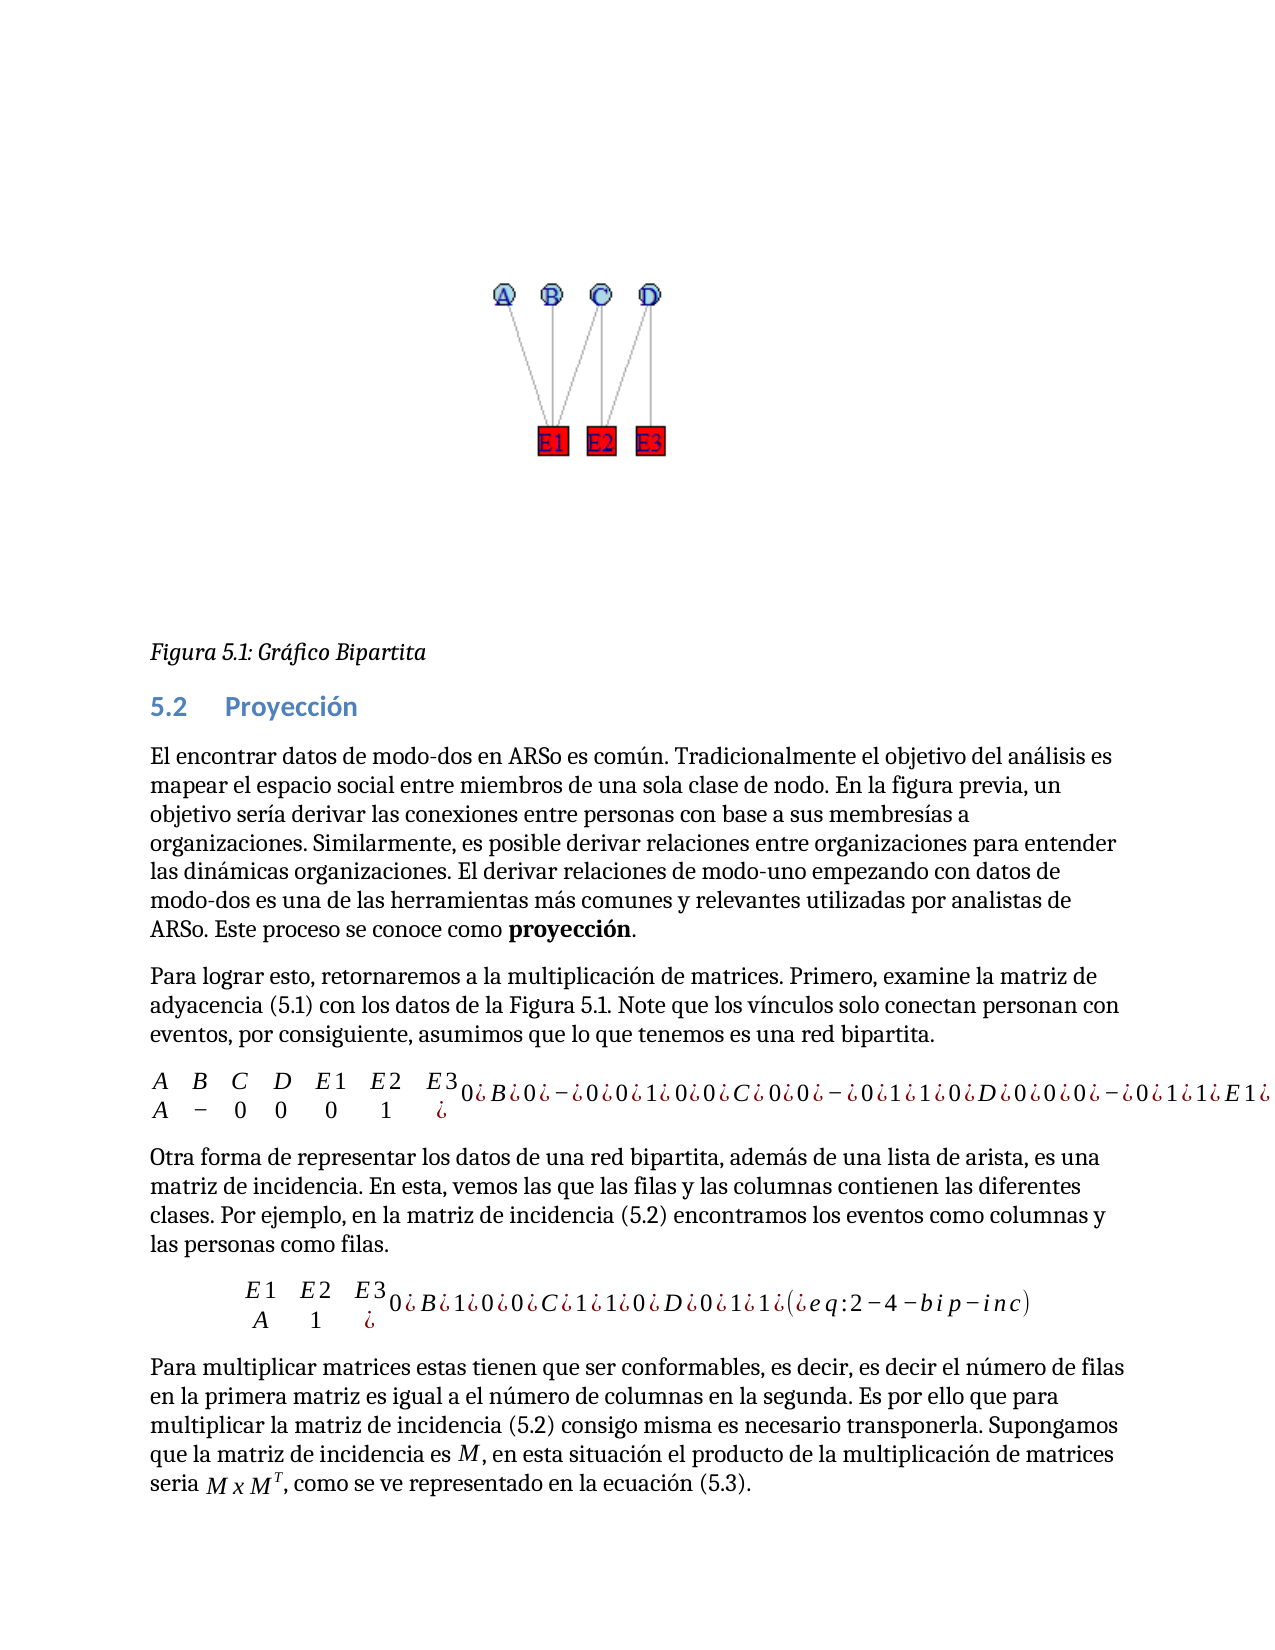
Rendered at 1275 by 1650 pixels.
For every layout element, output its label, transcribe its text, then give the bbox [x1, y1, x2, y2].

text Para multiplicar matrices estas tienen que ser conformables, es decir, es decir el número de filas en la primera matriz es igual a el número de columnas en la segunda. Es por ello que para multiplicar la matriz de incidencia (5.2) consigo misma es necesario transponerla. Supongamos que la matriz de incidencia es , en esta situación el producto de la multiplicación de matrices seria , como se ve representado en la ecuación (5.3). [150, 1353, 1125, 1499]
text El encontrar datos de modo-dos en ARSo es común. Tradicionalmente el objetivo del análisis es mapear el espacio social entre miembros de una sola clase de nodo. En la figura previa, un objetivo sería derivar las conexiones entre personas con base a sus membresías a organizaciones. Similarmente, es posible derivar relaciones entre organizaciones para entender las dinámicas organizaciones. El derivar relaciones de modo-uno empezando con datos de modo-dos es una de las herramientas más comunes y relevantes utilizadas por analistas de ARSo. Este proceso se conoce como proyección. [150, 742, 1125, 943]
text Figura 5.1: Gráfico Bipartita [150, 638, 1125, 667]
text Para lograr esto, retornaremos a la multiplicación de matrices. Primero, examine la matriz de adyacencia (5.1) con los datos de la Figura 5.1. Note que los vínculos solo conectan personan con eventos, por consiguiente, asumimos que lo que tenemos es una red bipartita. [150, 962, 1125, 1048]
text Otra forma de representar los datos de una red bipartita, además de una lista de arista, es una matriz de incidencia. En esta, vemos las que las filas y las columnas contienen las diferentes clases. Por ejemplo, en la matriz de incidencia (5.2) encontramos los eventos como columnas y las personas como filas. [150, 1143, 1125, 1258]
subtitle 5.2 Proyección [150, 688, 1125, 723]
picture [168, 150, 927, 618]
